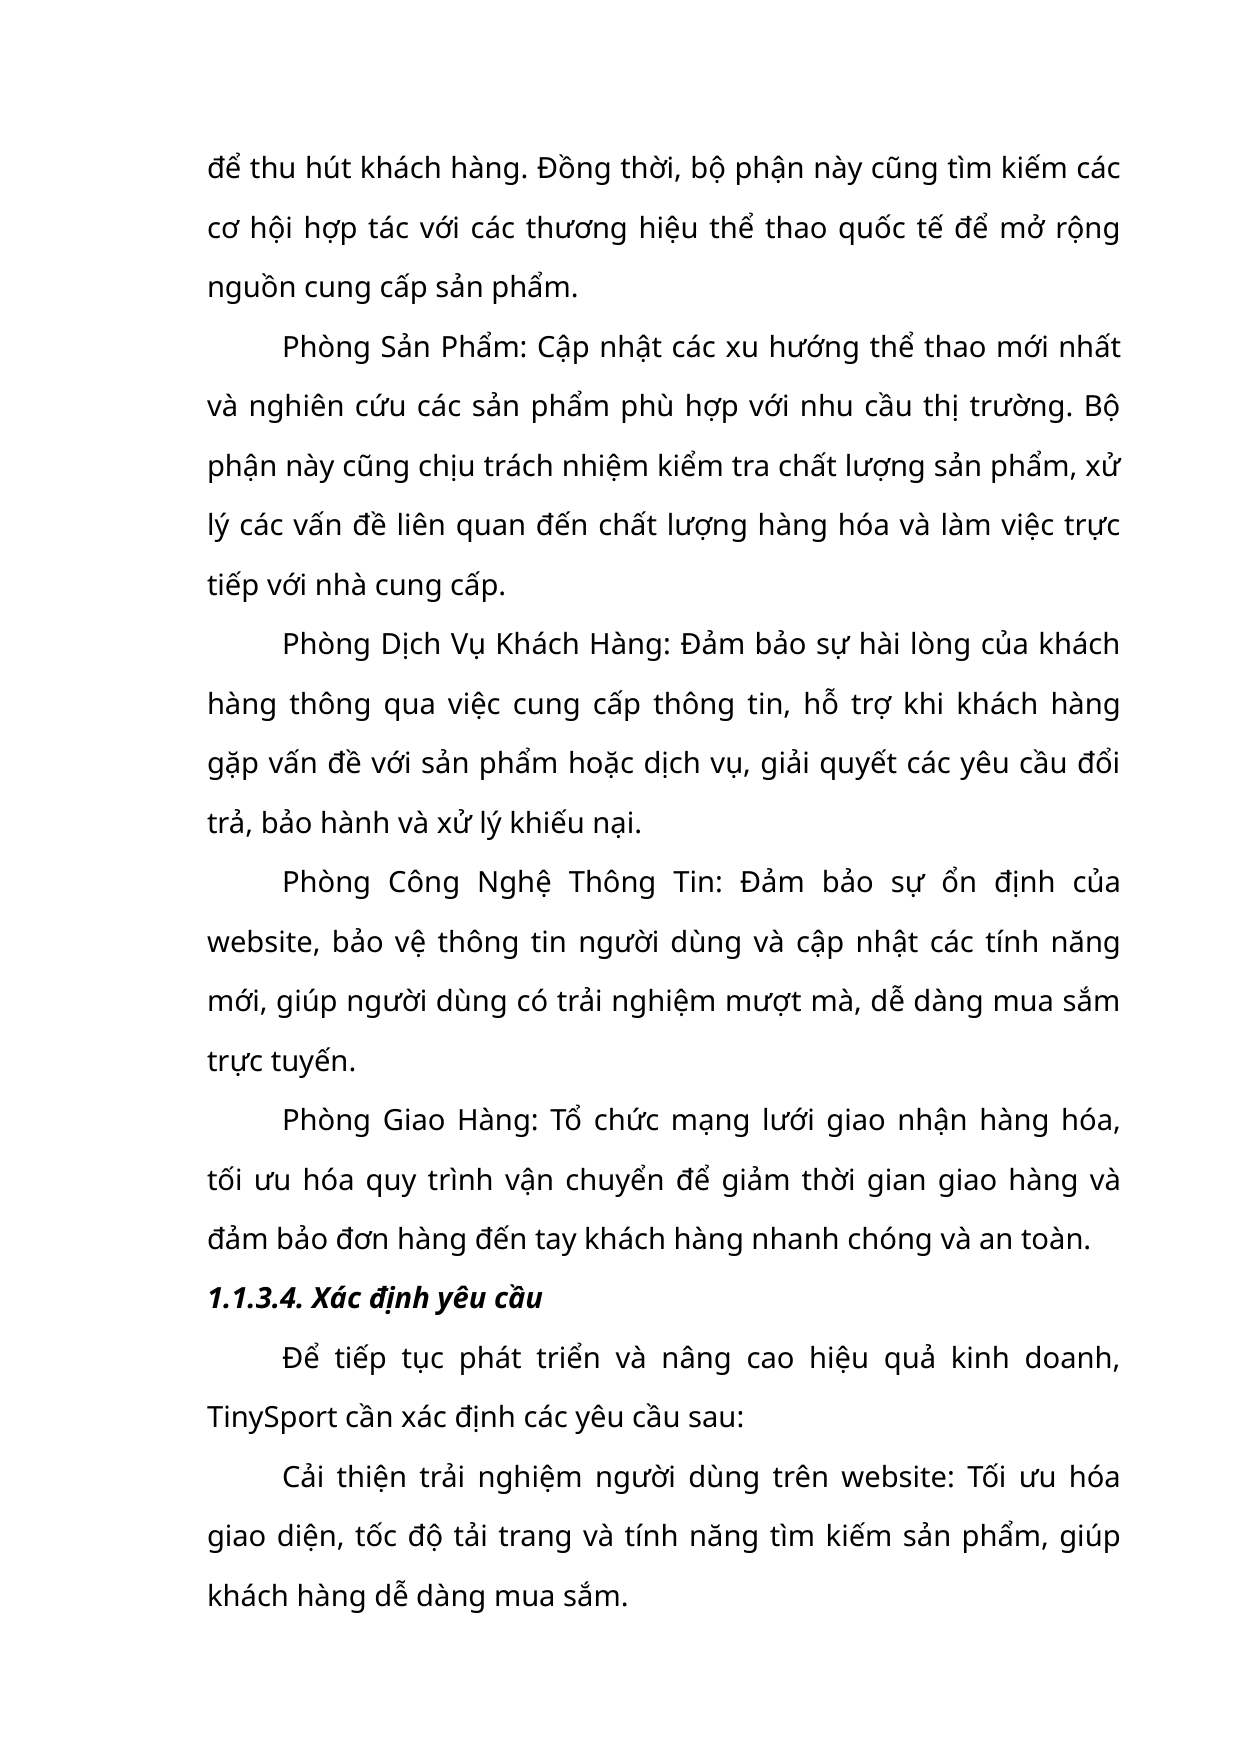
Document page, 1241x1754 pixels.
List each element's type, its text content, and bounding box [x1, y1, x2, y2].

subtitle 1.1.3.4. Xác định yêu cầu [207, 1278, 1122, 1317]
text Để tiếp tục phát triển và nâng cao hiệu quả kinh doanh, TinySport cần xác định các yêu cầu sau: [207, 1337, 1122, 1436]
text Phòng Công Nghệ Thông Tin: Đảm bảo sự ổn định của website, bảo vệ thông tin người dùng và cập nhật các tính năng mới, giúp người dùng có trải nghiệm mượt mà, dễ dàng mua sắm trực tuyến. [207, 861, 1122, 1079]
text Phòng Giao Hàng: Tổ chức mạng lưới giao nhận hàng hóa, tối ưu hóa quy trình vận chuyển để giảm thời gian giao hàng và đảm bảo đơn hàng đến tay khách hàng nhanh chóng và an toàn. [207, 1099, 1122, 1258]
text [207, 148, 1122, 306]
text Phòng Dịch Vụ Khách Hàng: Đảm bảo sự hài lòng của khách hàng thông qua việc cung cấp thông tin, hỗ trợ khi khách hàng gặp vấn đề với sản phẩm hoặc dịch vụ, giải quyết các yêu cầu đổi trả, bảo hành và xử lý khiếu nại. [207, 623, 1122, 842]
text Phòng Sản Phẩm: Cập nhật các xu hướng thể thao mới nhất và nghiên cứu các sản phẩm phù hợp với nhu cầu thị trường. Bộ phận này cũng chịu trách nhiệm kiểm tra chất lượng sản phẩm, xử lý các vấn đề liên quan đến chất lượng hàng hóa và làm việc trực tiếp với nhà cung cấp. [207, 326, 1122, 604]
text Cải thiện trải nghiệm người dùng trên website: Tối ưu hóa giao diện, tốc độ tải trang và tính năng tìm kiếm sản phẩm, giúp khách hàng dễ dàng mua sắm. [207, 1456, 1122, 1615]
